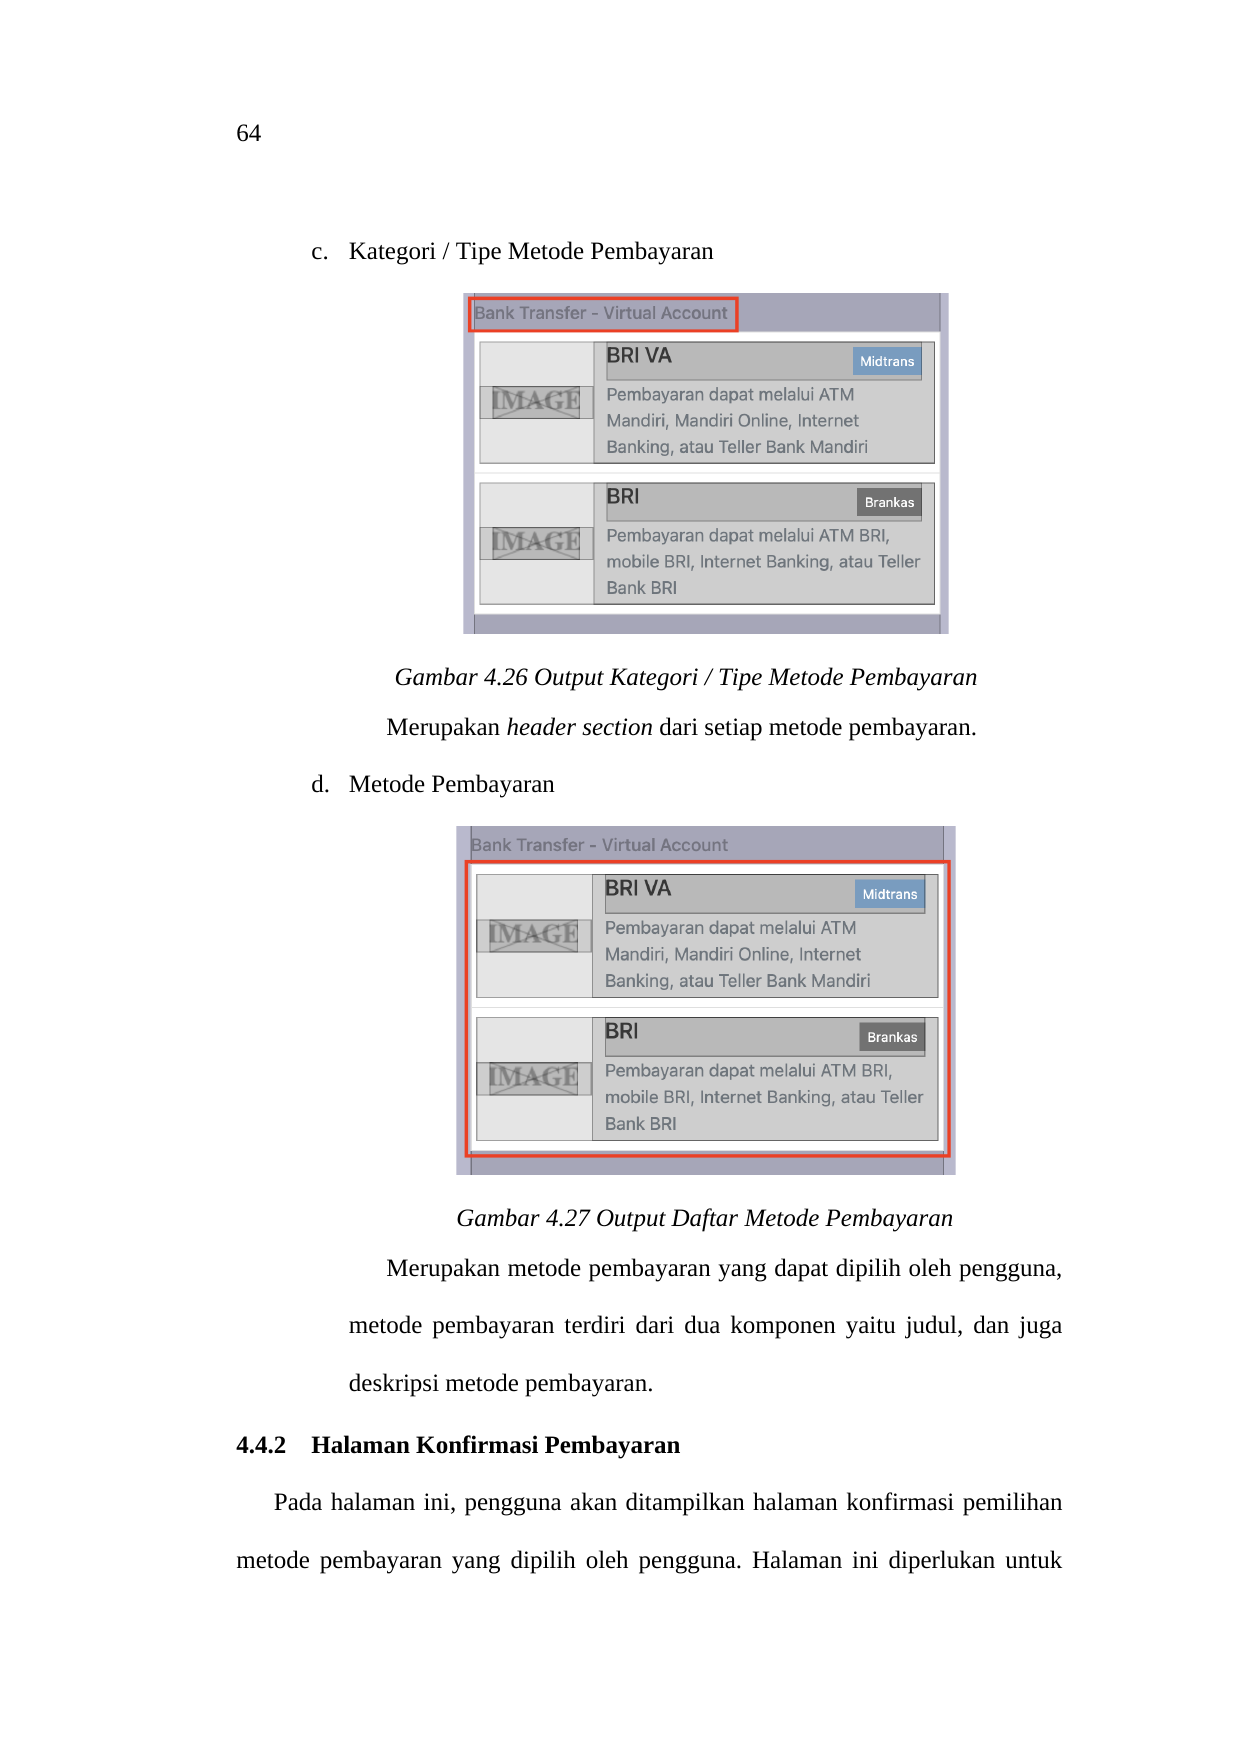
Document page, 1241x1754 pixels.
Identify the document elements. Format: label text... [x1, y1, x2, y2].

list Merupakan metode pembayaran yang dapat dipilih oleh pengguna, metode pembayaran terdiri dari dua komponen yaitu judul, dan juga deskripsi metode pembayaran. [349, 1253, 1063, 1397]
picture [463, 293, 949, 634]
subtitle Halaman Konfirmasi Pembayaran [236, 1430, 1063, 1458]
picture [456, 826, 956, 1175]
list Kategori / Tipe Metode Pembayaran [311, 236, 1063, 265]
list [236, 1487, 1063, 1573]
list Metode Pembayaran [311, 769, 1063, 798]
text Merupakan header section dari setiap metode pembayaran. [349, 712, 1063, 740]
